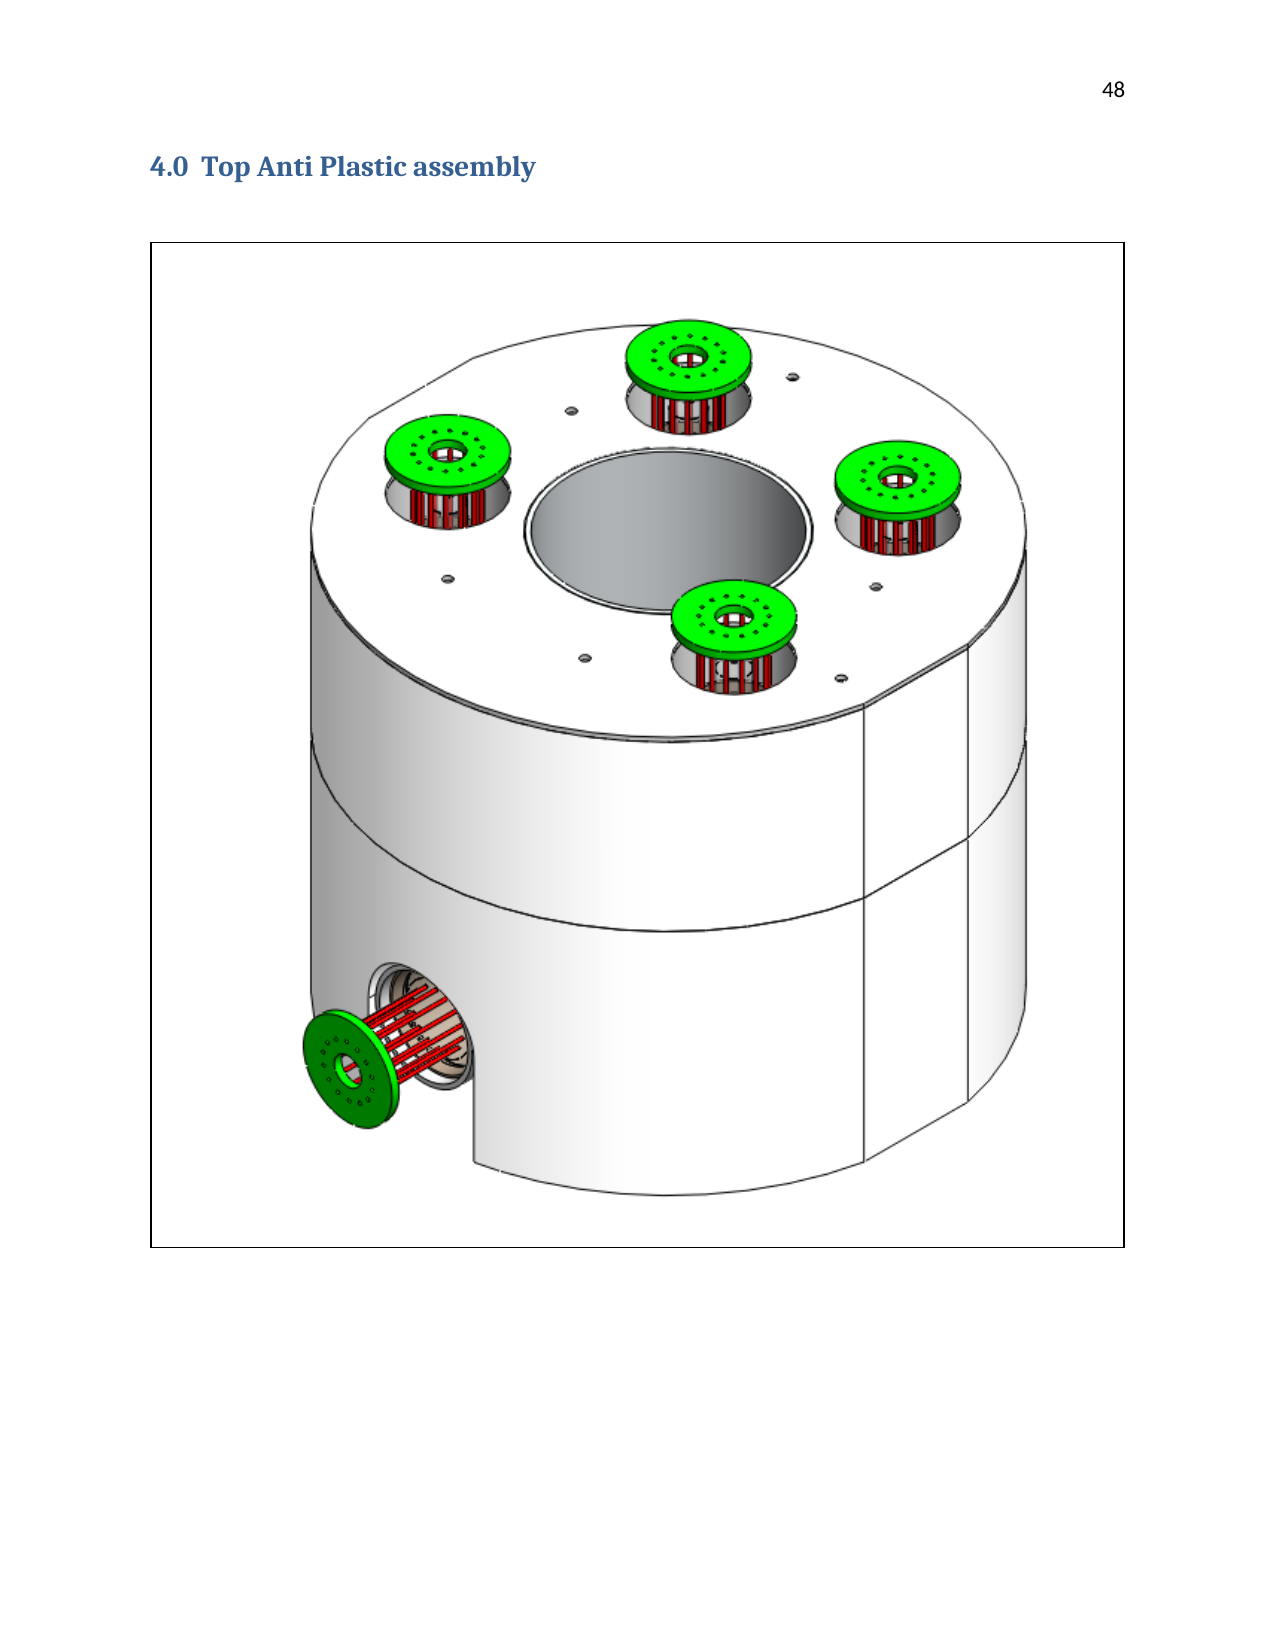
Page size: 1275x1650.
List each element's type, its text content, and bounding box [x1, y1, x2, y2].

picture [152, 243, 1123, 1247]
subtitle 4.0 Top Anti Plastic assembly [150, 150, 1125, 183]
